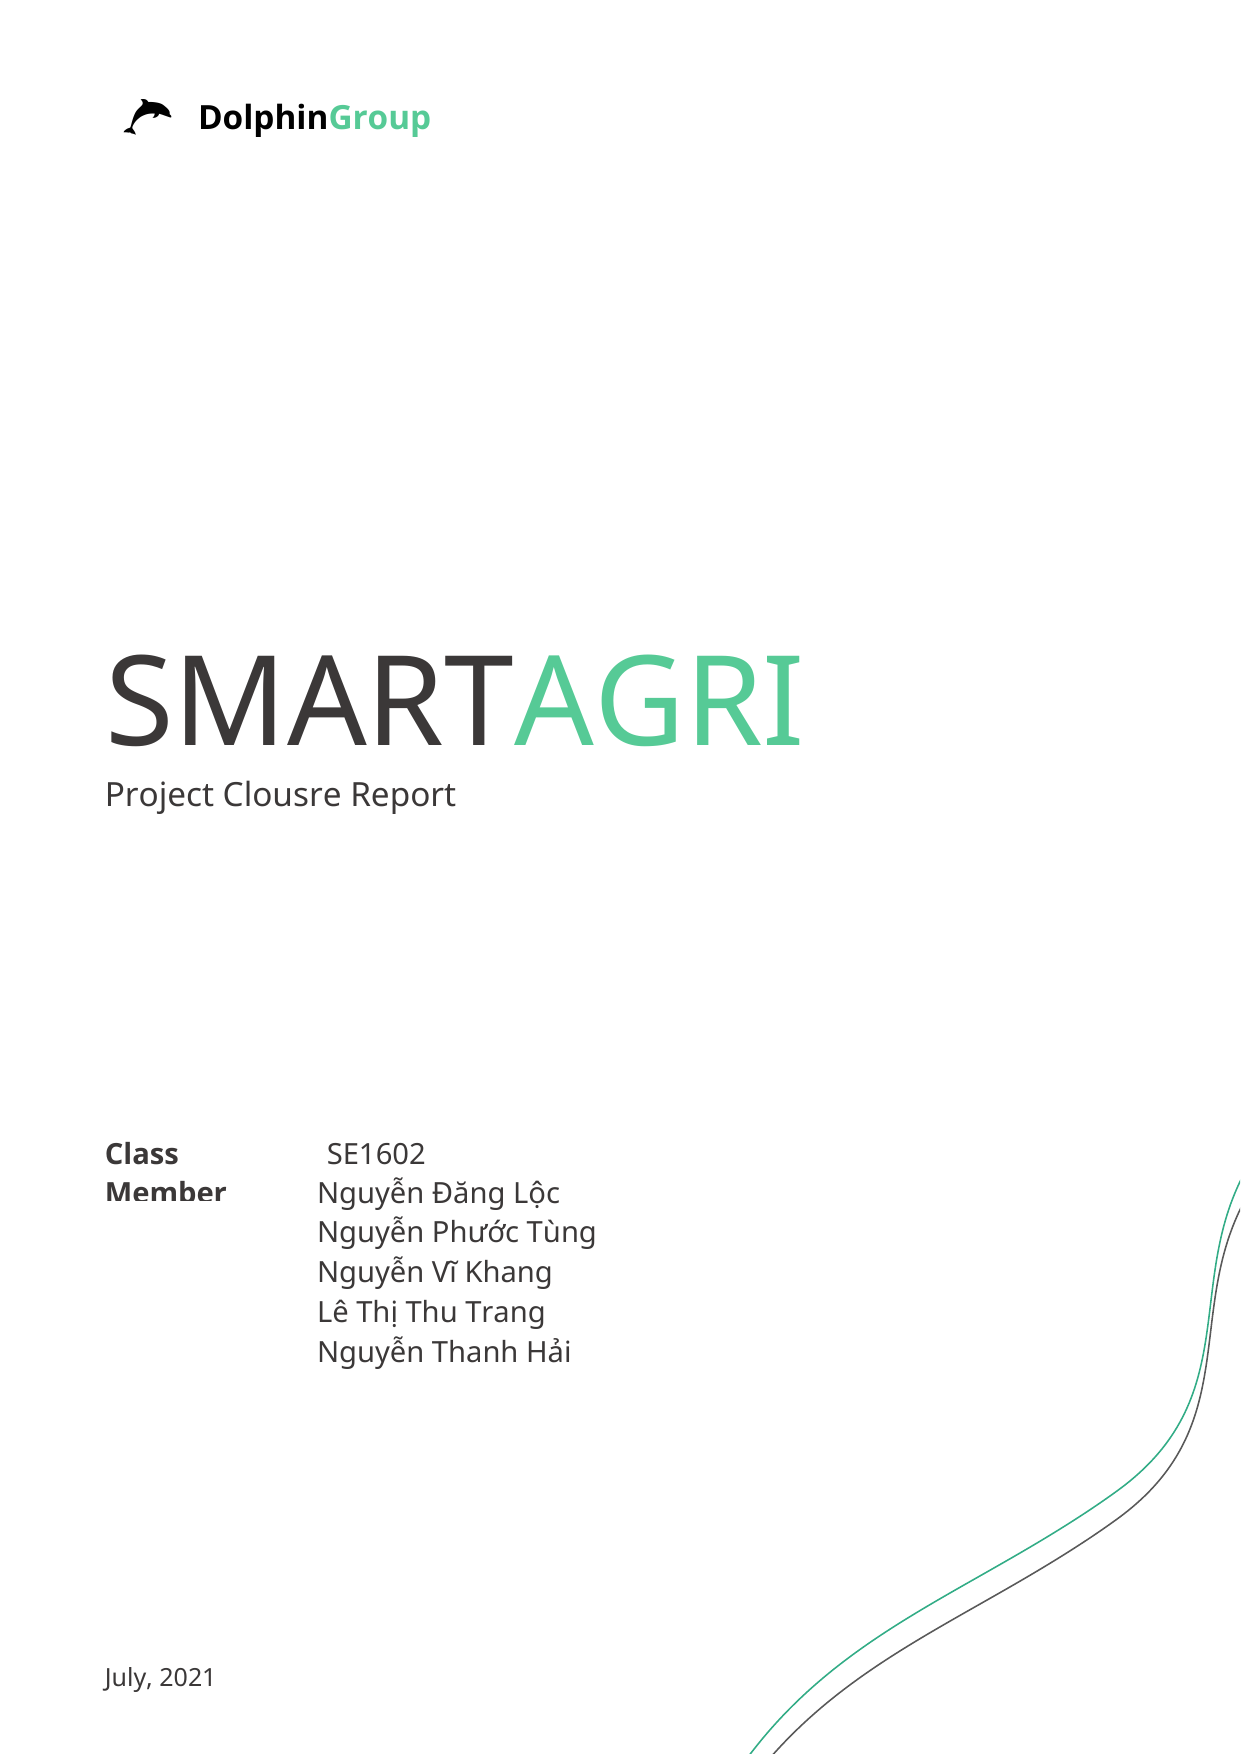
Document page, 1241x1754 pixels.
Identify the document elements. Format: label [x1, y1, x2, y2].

picture [123, 99, 172, 135]
